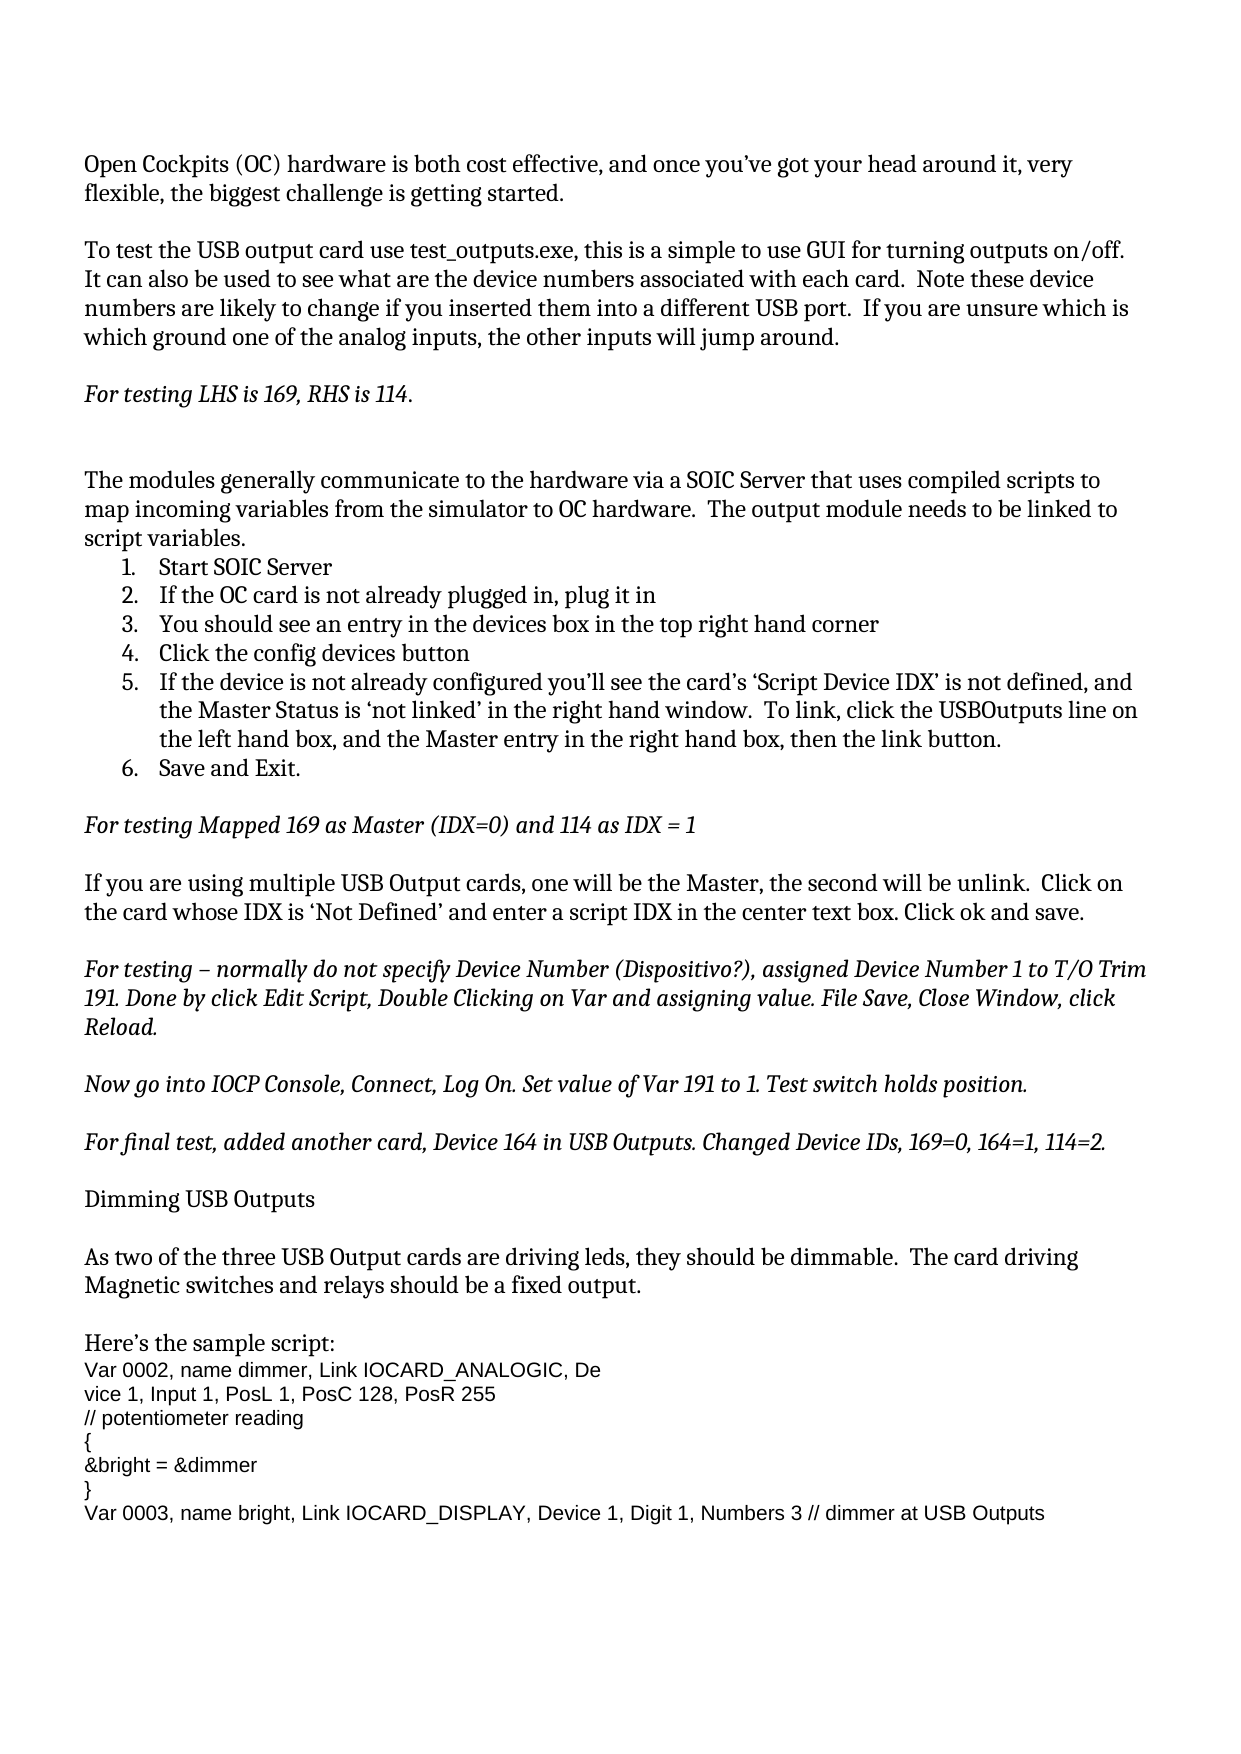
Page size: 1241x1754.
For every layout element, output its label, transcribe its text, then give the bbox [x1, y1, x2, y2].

text As two of the three USB Output cards are driving leds, they should be dimmable. The card driving Magnetic switches and relays should be a fixed output. [84, 1242, 1148, 1300]
list If the OC card is not already plugged in, plug it in [122, 581, 1148, 610]
text For testing – normally do not specify Device Number (Dispositivo?), assigned Device Number 1 to T/O Trim 191. Done by click Edit Script, Double Clicking on Var and assigning value. File Save, Close Window, click Reload. [84, 955, 1148, 1041]
list If the device is not already configured you’ll see the card’s ‘Script Device IDX’ is not defined, and the Master Status is ‘not linked’ in the right hand window. To link, click the USBOutputs line on the left hand box, and the Master entry in the right hand box, then the link button. [122, 667, 1148, 754]
text Now go into IOCP Console, Connect, Log On. Set value of Var 191 to 1. Test switch holds position. [84, 1070, 1148, 1099]
text // potentiometer reading [84, 1405, 1148, 1429]
text To test the USB output card use test_outputs.exe, this is a simple to use GUI for turning outputs on/off. It can also be used to see what are the device numbers associated with each card. Note these device numbers are likely to change if you inserted them into a different USB port. If you are unsure which is which ground one of the analog inputs, the other inputs will jump around. [84, 236, 1148, 351]
text The modules generally communicate to the hardware via a SOIC Server that uses compiled scripts to map incoming variables from the simulator to OC hardware. The output module needs to be linked to script variables. [84, 466, 1148, 552]
text For testing LHS is 169, RHS is 114. [84, 380, 1148, 409]
list Click the config devices button [122, 639, 1148, 667]
text Var 0003, name bright, Link IOCARD_DISPLAY, Device 1, Digit 1, Numbers 3 // dimmer at USB Outputs [84, 1501, 1148, 1525]
text If you are using multiple USB Output cards, one will be the Master, the second will be unlink. Click on the card whose IDX is ‘Not Defined’ and enter a script IDX in the center text box. Click ok and save. [84, 869, 1148, 926]
list Start SOIC Server [122, 552, 1148, 581]
text Here’s the sample script: [84, 1329, 1148, 1357]
text Open Cockpits (OC) hardware is both cost effective, and once you’ve got your head around it, very flexible, the biggest challenge is getting started. [84, 150, 1148, 207]
text For testing Mapped 169 as Master (IDX=0) and 114 as IDX = 1 [84, 811, 1148, 840]
text &bright = &dimmer [84, 1453, 1148, 1477]
list You should see an entry in the devices box in the top right hand corner [122, 610, 1148, 639]
text Dimming USB Outputs [84, 1185, 1148, 1214]
text } [84, 1477, 1148, 1501]
list Save and Exit. [122, 754, 1148, 782]
text Var 0002, name dimmer, Link IOCARD_ANALOGIC, De [84, 1357, 1148, 1381]
text vice 1, Input 1, PosL 1, PosC 128, PosR 255 [84, 1381, 1148, 1405]
text For final test, added another card, Device 164 in USB Outputs. Changed Device IDs, 169=0, 164=1, 114=2. [84, 1127, 1148, 1156]
text { [84, 1429, 1148, 1453]
